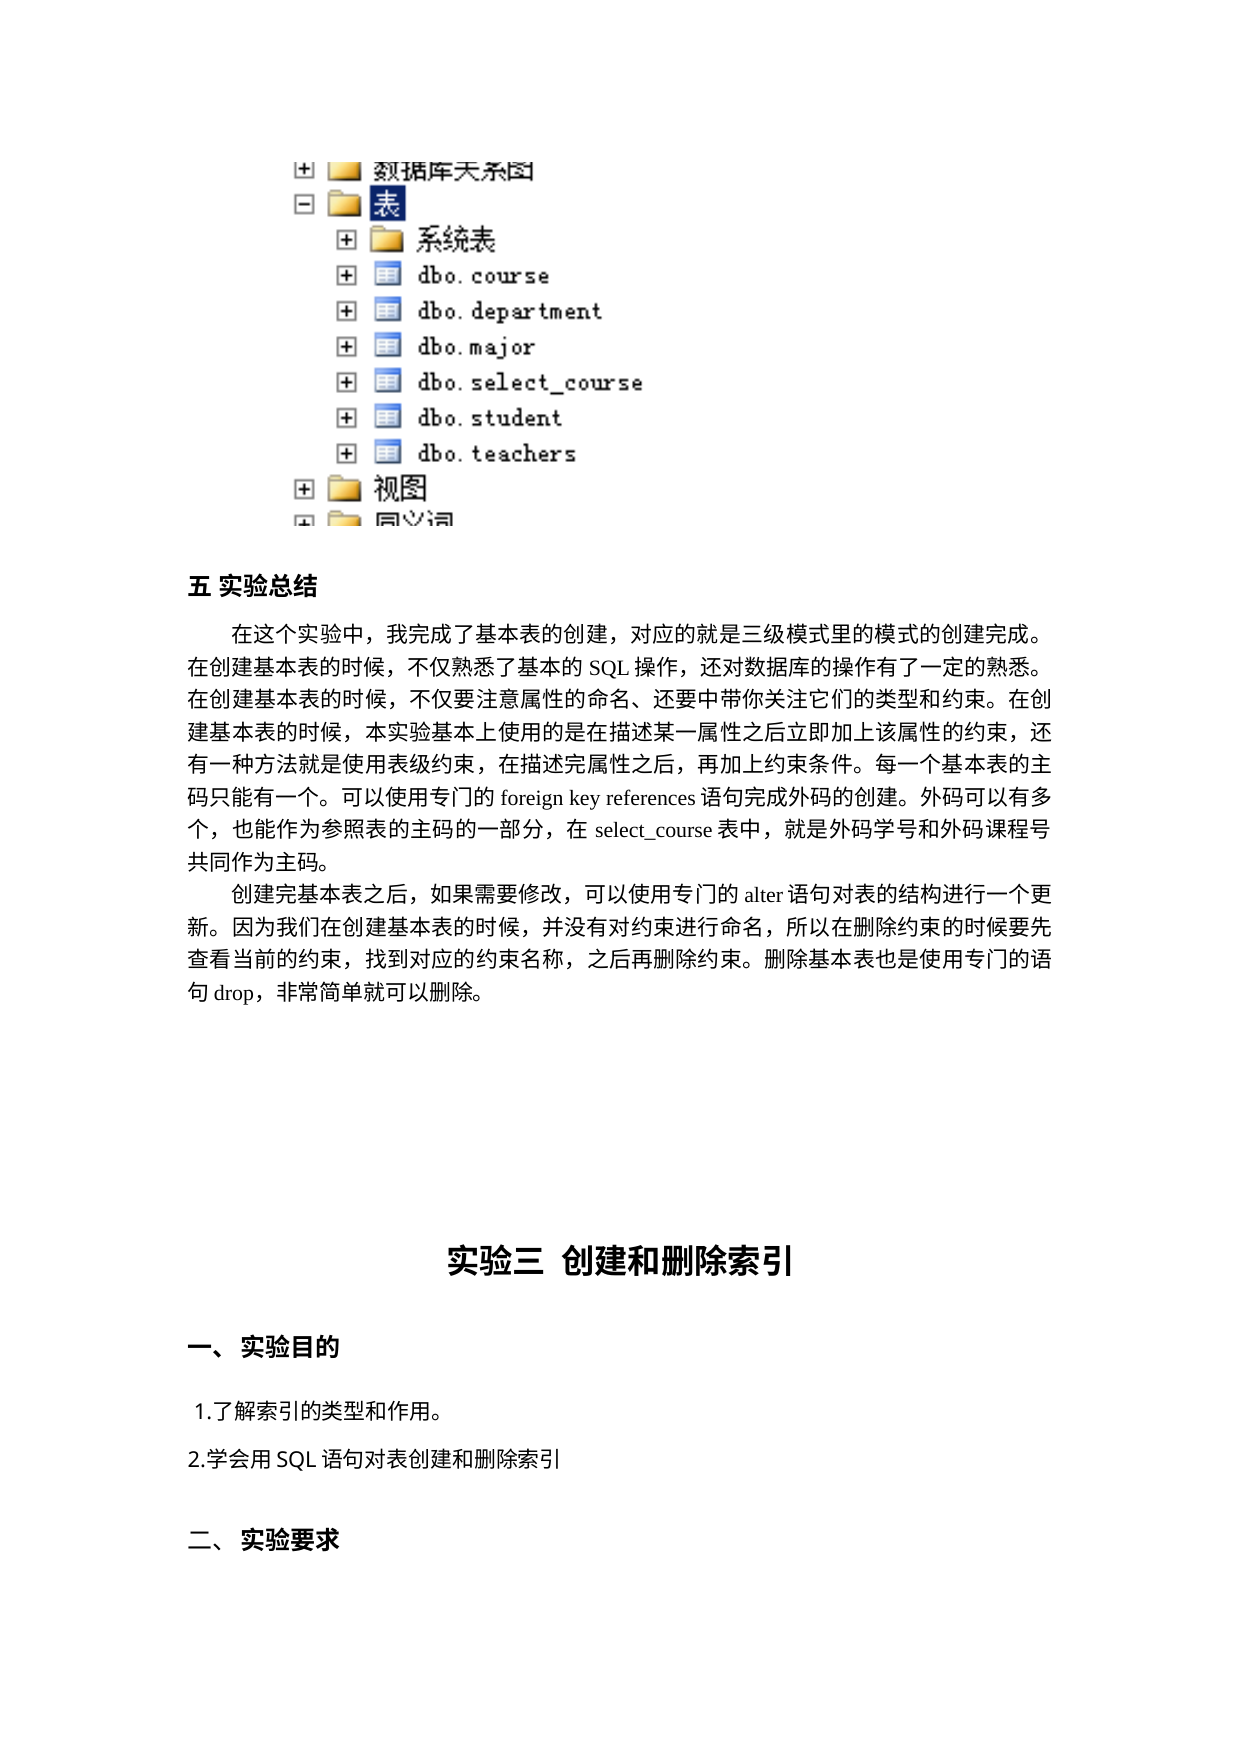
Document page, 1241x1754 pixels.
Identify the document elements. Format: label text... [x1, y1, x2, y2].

text 2.学会用SQL语句对表创建和删除索引 [187, 1442, 1053, 1474]
list 实验目的 [187, 1313, 1053, 1378]
text 五 实验总结 [187, 552, 1053, 617]
picture [187, 162, 967, 526]
text 创建完基本表之后，如果需要修改，可以使用专门的alter语句对表的结构进行一个更新。因为我们在创建基本表的时候，并没有对约束进行命名，所以在删除约束的时候要先查看当前的约束，找到对应的约束名称，之后再删除约束。删除基本表也是使用专门的语句drop，非常简单就可以删除。 [187, 877, 1053, 1007]
text 在这个实验中，我完成了基本表的创建，对应的就是三级模式里的模式的创建完成。在创建基本表的时候，不仅熟悉了基本的SQL操作，还对数据库的操作有了一定的熟悉。在创建基本表的时候，不仅要注意属性的命名、还要中带你关注它们的类型和约束。在创建基本表的时候，本实验基本上使用的是在描述某一属性之后立即加上该属性的约束，还有一种方法就是使用表级约束，在描述完属性之后，再加上约束条件。每一个基本表的主码只能有一个。可以使用专门的foreign key references语句完成外码的创建。外码可以有多个，也能作为参照表的主码的一部分，在select_course表中，就是外码学号和外码课程号共同作为主码。 [187, 617, 1053, 877]
list 实验要求 [187, 1506, 1053, 1571]
subtitle 实验三 创建和删除索引 [187, 1227, 1053, 1292]
text 1.了解索引的类型和作用。 [187, 1394, 1053, 1426]
